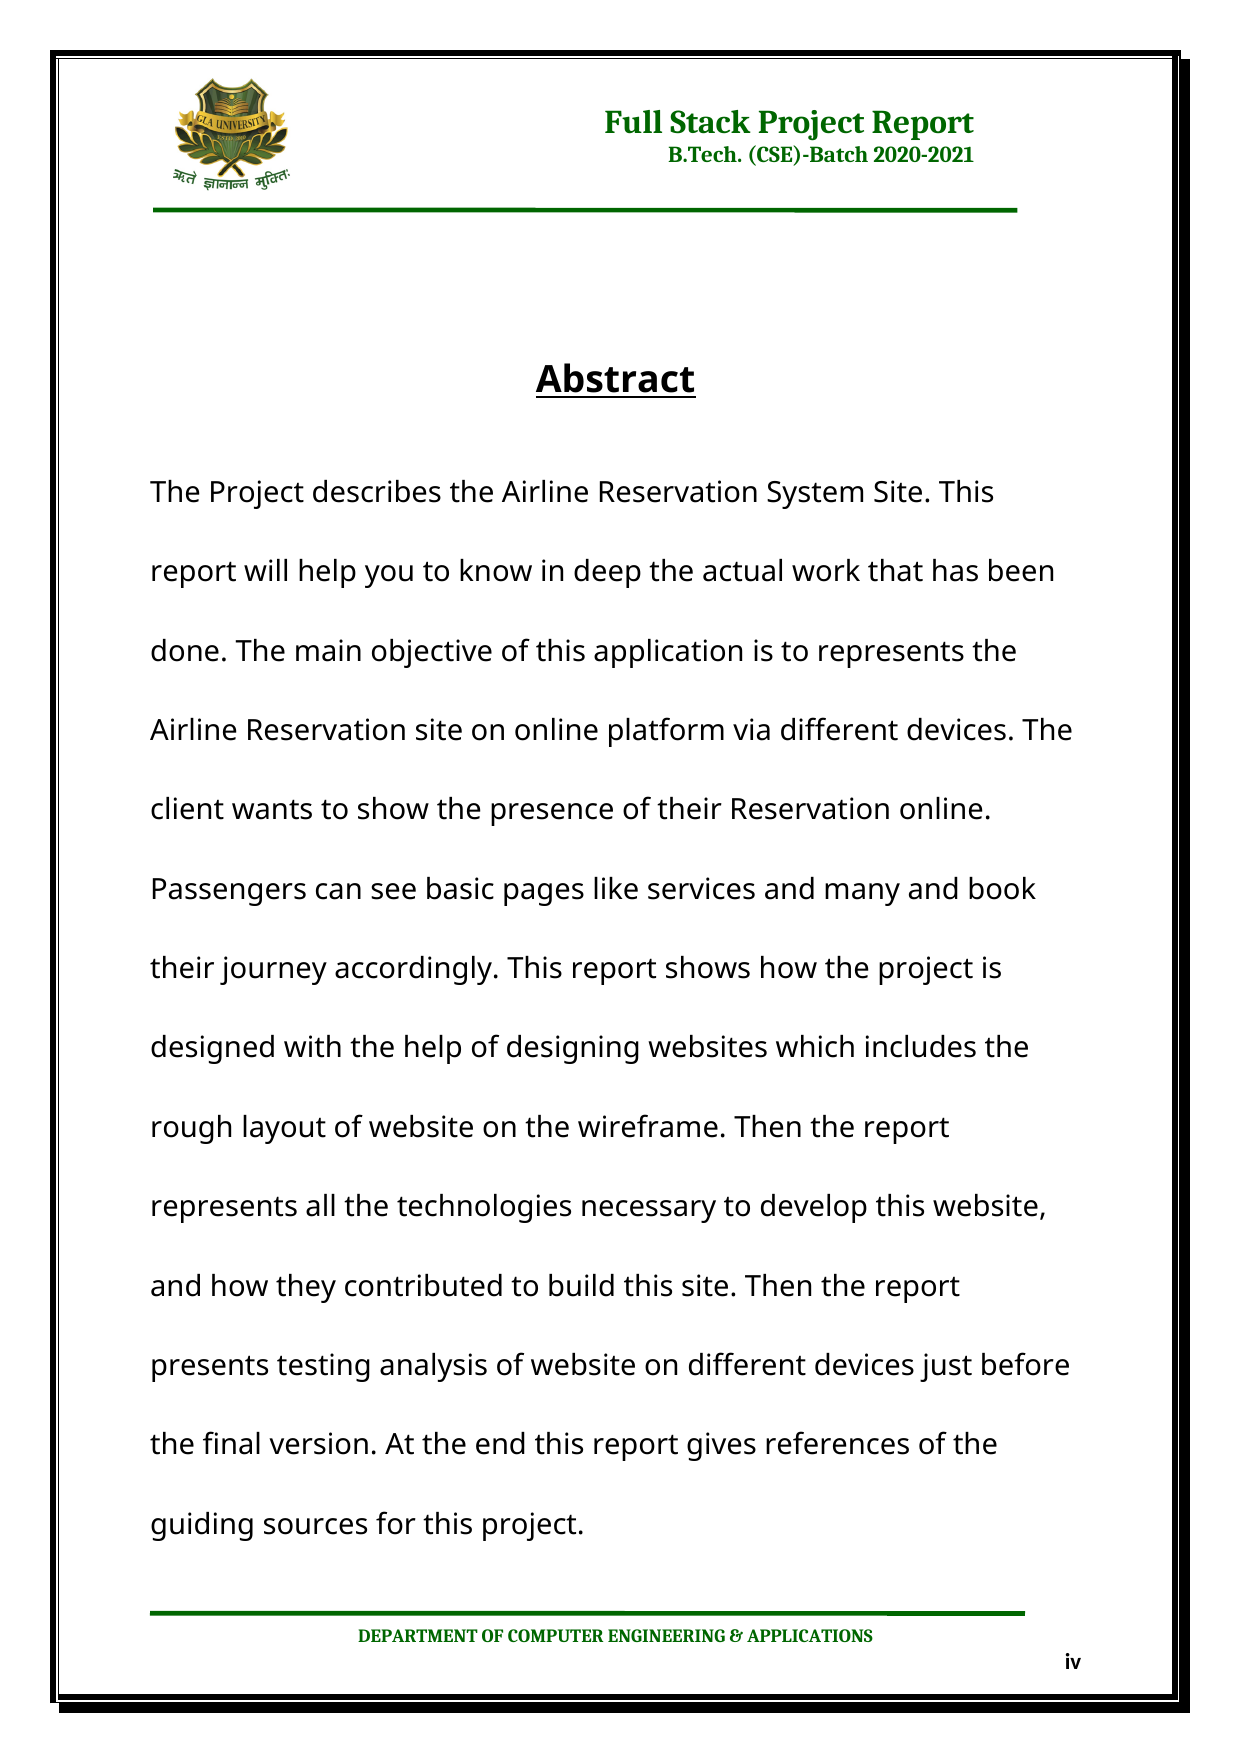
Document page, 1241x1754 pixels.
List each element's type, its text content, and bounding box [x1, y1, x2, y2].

text The Project describes the Airline Reservation System Site. This report will help you to know in deep the actual work that has been done. The main objective of this application is to represents the Airline Reservation site on online platform via different devices. The client wants to show the presence of their Reservation online. Passengers can see basic pages like services and many and book their journey accordingly. This report shows how the project is designed with the help of designing websites which includes the rough layout of website on the wireframe. Then the report represents all the technologies necessary to develop this website, and how they contributed to build this site. Then the report presents testing analysis of website on different devices just before the final version. At the end this report gives references of the guiding sources for this project. [150, 471, 1081, 1543]
picture [172, 70, 293, 192]
text Abstract [150, 352, 1081, 403]
